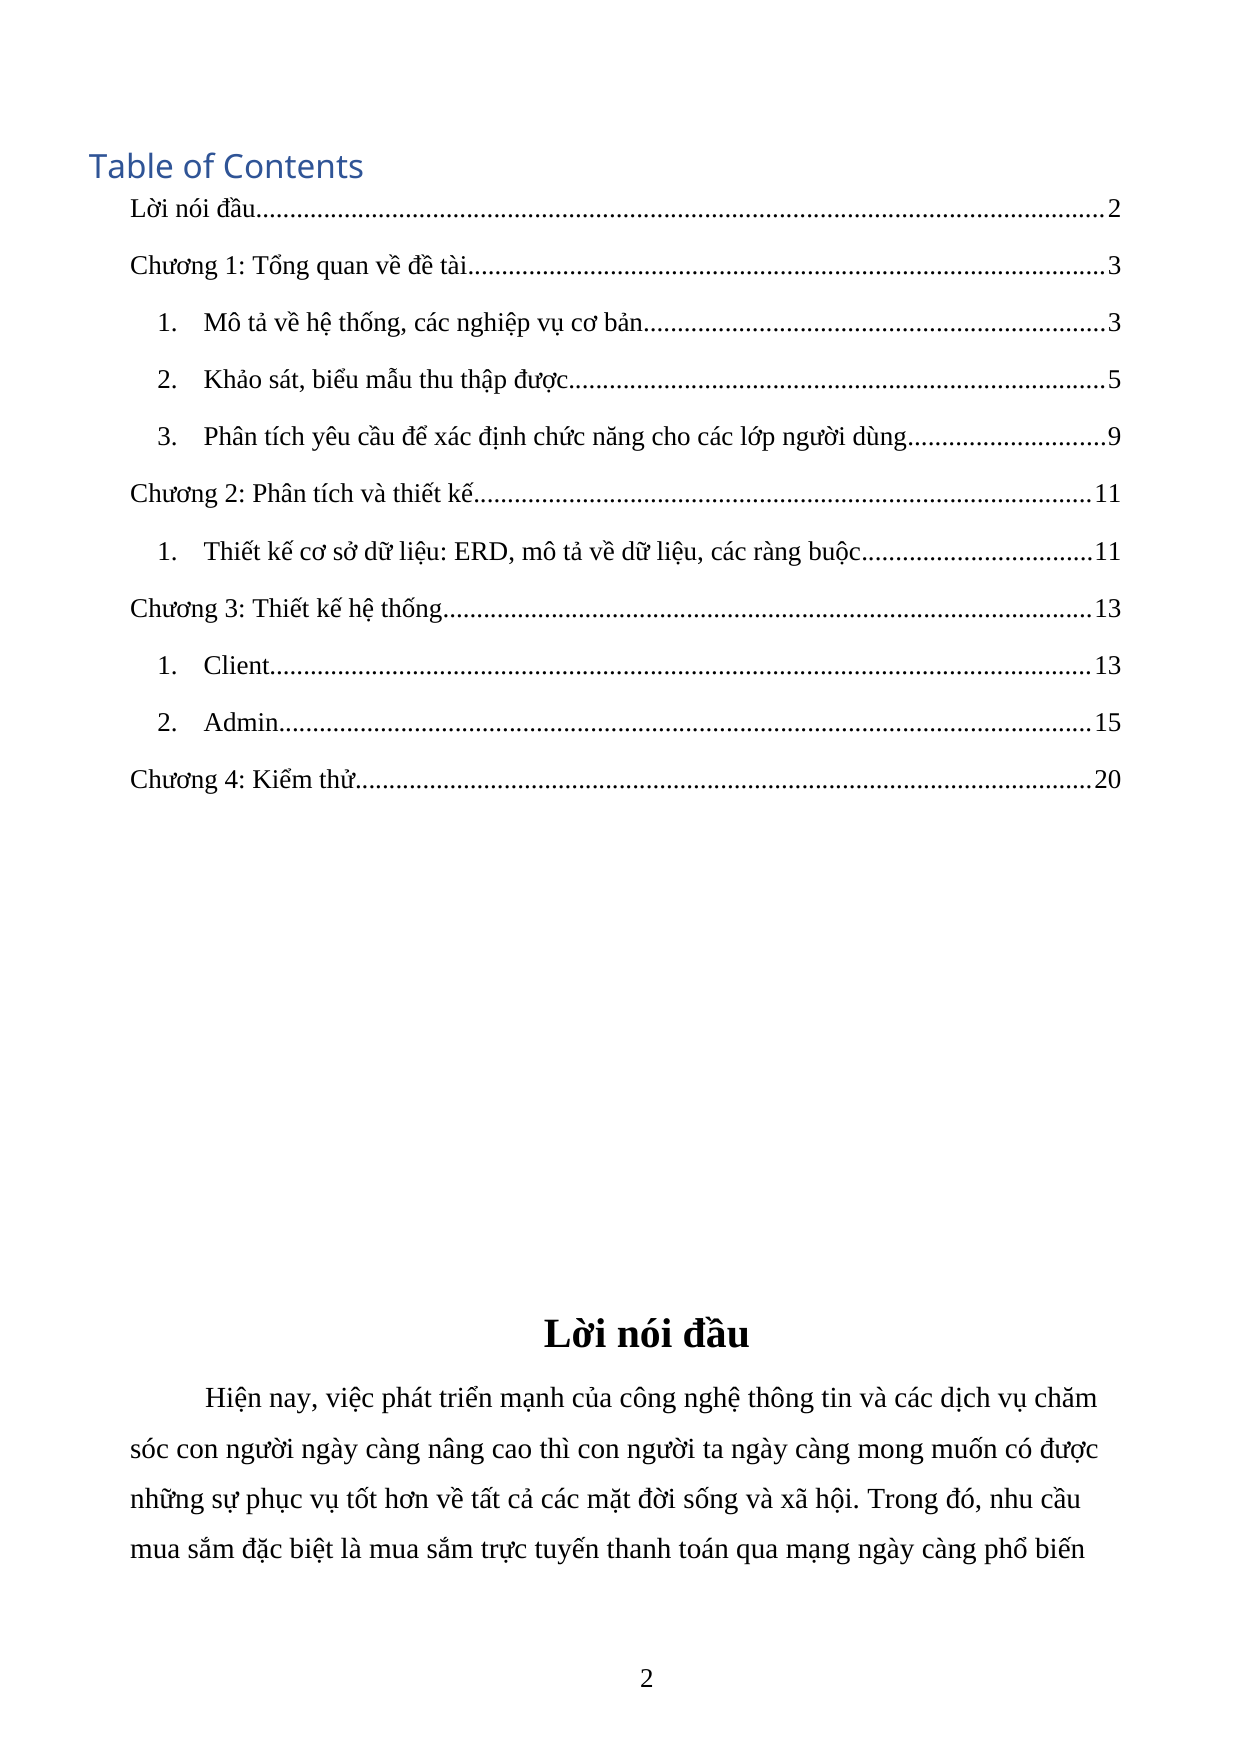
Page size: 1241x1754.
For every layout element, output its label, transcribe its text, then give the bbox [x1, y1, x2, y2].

subtitle Lời nói đầu [130, 1308, 1122, 1356]
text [130, 1380, 1122, 1565]
